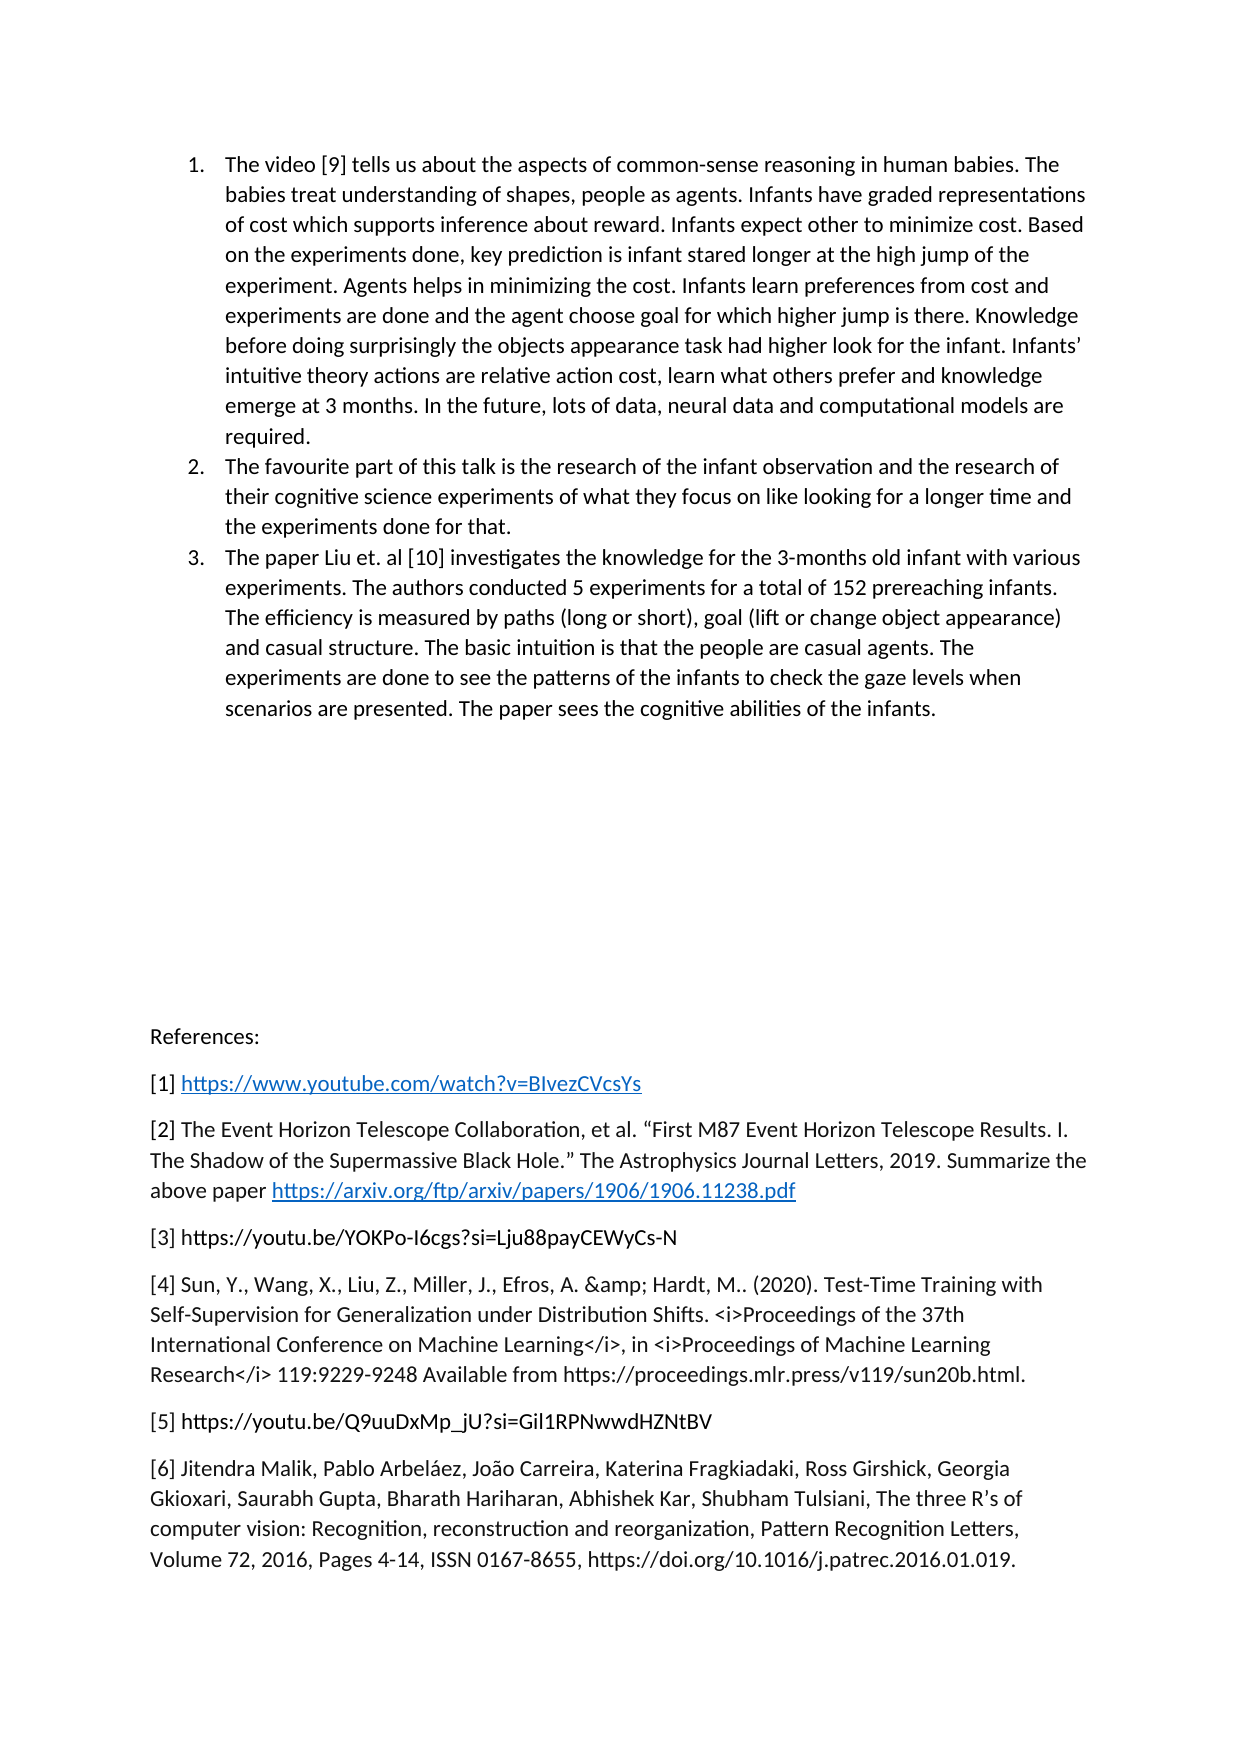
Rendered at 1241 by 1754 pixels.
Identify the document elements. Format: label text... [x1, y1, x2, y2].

text [5] https://youtu.be/Q9uuDxMp_jU?si=Gil1RPNwwdHZNtBV [181, 1407, 1090, 1435]
list The video [9] tells us about the aspects of common-sense reasoning in human babies. The babies treat understanding of shapes, people as agents. Infants have graded representations of cost which supports inference about reward. Infants expect other to minimize cost. Based on the experiments done, key prediction is infant stared longer at the high jump of the experiment. Agents helps in minimizing the cost. Infants learn preferences from cost and experiments are done and the agent choose goal for which higher jump is there. Knowledge before doing surprisingly the objects appearance task had higher look for the infant. Infants’ intuitive theory actions are relative action cost, learn what others prefer and knowledge emerge at 3 months. In the future, lots of data, neural data and computational models are required. [187, 150, 1090, 450]
text [6] Jitendra Malik, Pablo Arbeláez, João Carreira, Katerina Fragkiadaki, Ross Girshick, Georgia Gkioxari, Saurabh Gupta, Bharath Hariharan, Abhishek Kar, Shubham Tulsiani, The three R’s of computer vision: Recognition, reconstruction and reorganization, Pattern Recognition Letters, Volume 72, 2016, Pages 4-14, ISSN 0167-8655, https://doi.org/10.1016/j.patrec.2016.01.019. [150, 1454, 1090, 1573]
text [1] https://www.youtube.com/watch?v=BIvezCVcsYs [150, 1069, 1090, 1097]
list The favourite part of this talk is the research of the infant observation and the research of their cognitive science experiments of what they focus on like looking for a longer time and the experiments done for that. [187, 452, 1090, 541]
text [4] Sun, Y., Wang, X., Liu, Z., Miller, J., Efros, A. &amp; Hardt, M.. (2020). Test-Time Training with Self-Supervision for Generalization under Distribution Shifts. <i>Proceedings of the 37th International Conference on Machine Learning</i>, in <i>Proceedings of Machine Learning Research</i> 119:9229-9248 Available from https://proceedings.mlr.press/v119/sun20b.html. [150, 1270, 1090, 1388]
list The paper Liu et. al [10] investigates the knowledge for the 3-months old infant with various experiments. The authors conducted 5 experiments for a total of 152 prereaching infants. The efficiency is measured by paths (long or short), goal (lift or change object appearance) and casual structure. The basic intuition is that the people are casual agents. The experiments are done to see the patterns of the infants to check the gaze levels when scenarios are presented. The paper sees the cognitive abilities of the infants. [187, 543, 1090, 722]
text References: [150, 1022, 1090, 1050]
text [3] https://youtu.be/YOKPo-I6cgs?si=Lju88payCEWyCs-N [193, 1223, 1090, 1251]
text [2] The Event Horizon Telescope Collaboration, et al. “First M87 Event Horizon Telescope Results. I. The Shadow of the Supermassive Black Hole.” The Astrophysics Journal Letters, 2019. Summarize the above paper https://arxiv.org/ftp/arxiv/papers/1906/1906.11238.pdf [150, 1116, 1090, 1204]
